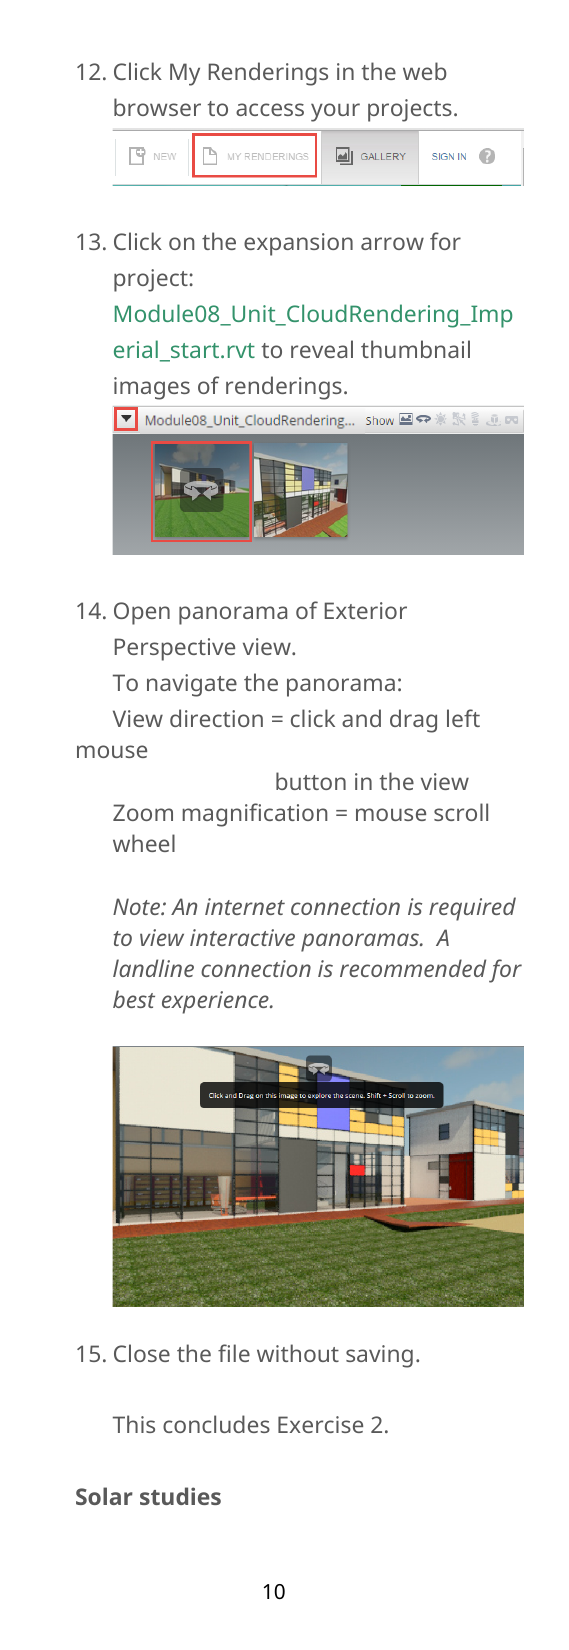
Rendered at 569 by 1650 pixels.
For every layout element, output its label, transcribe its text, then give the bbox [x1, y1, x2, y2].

text View direction = click and drag left mouse [75, 703, 523, 766]
text Click My Renderings in the web browser to access your projects. [75, 56, 523, 123]
picture [112, 128, 524, 186]
text Close the file without saving. [75, 1337, 523, 1369]
text Click on the expansion arrow for project: Module08_Unit_CloudRendering_Imperial_start.rvt to reveal thumbnail images of renderings. [75, 226, 523, 401]
text Note: An internet connection is required to view interactive panoramas. A landline connection is recommended for best experience. [112, 891, 523, 1016]
list To navigate the panorama: [112, 667, 523, 698]
picture [112, 405, 524, 555]
picture [112, 1046, 524, 1307]
text button in the view [225, 766, 523, 797]
text Open panorama of Exterior Perspective view. [75, 595, 523, 662]
list This concludes Exercise 2. [112, 1409, 523, 1441]
text Zoom magnification = mouse scroll wheel [112, 797, 523, 859]
text Solar studies [75, 1481, 523, 1512]
